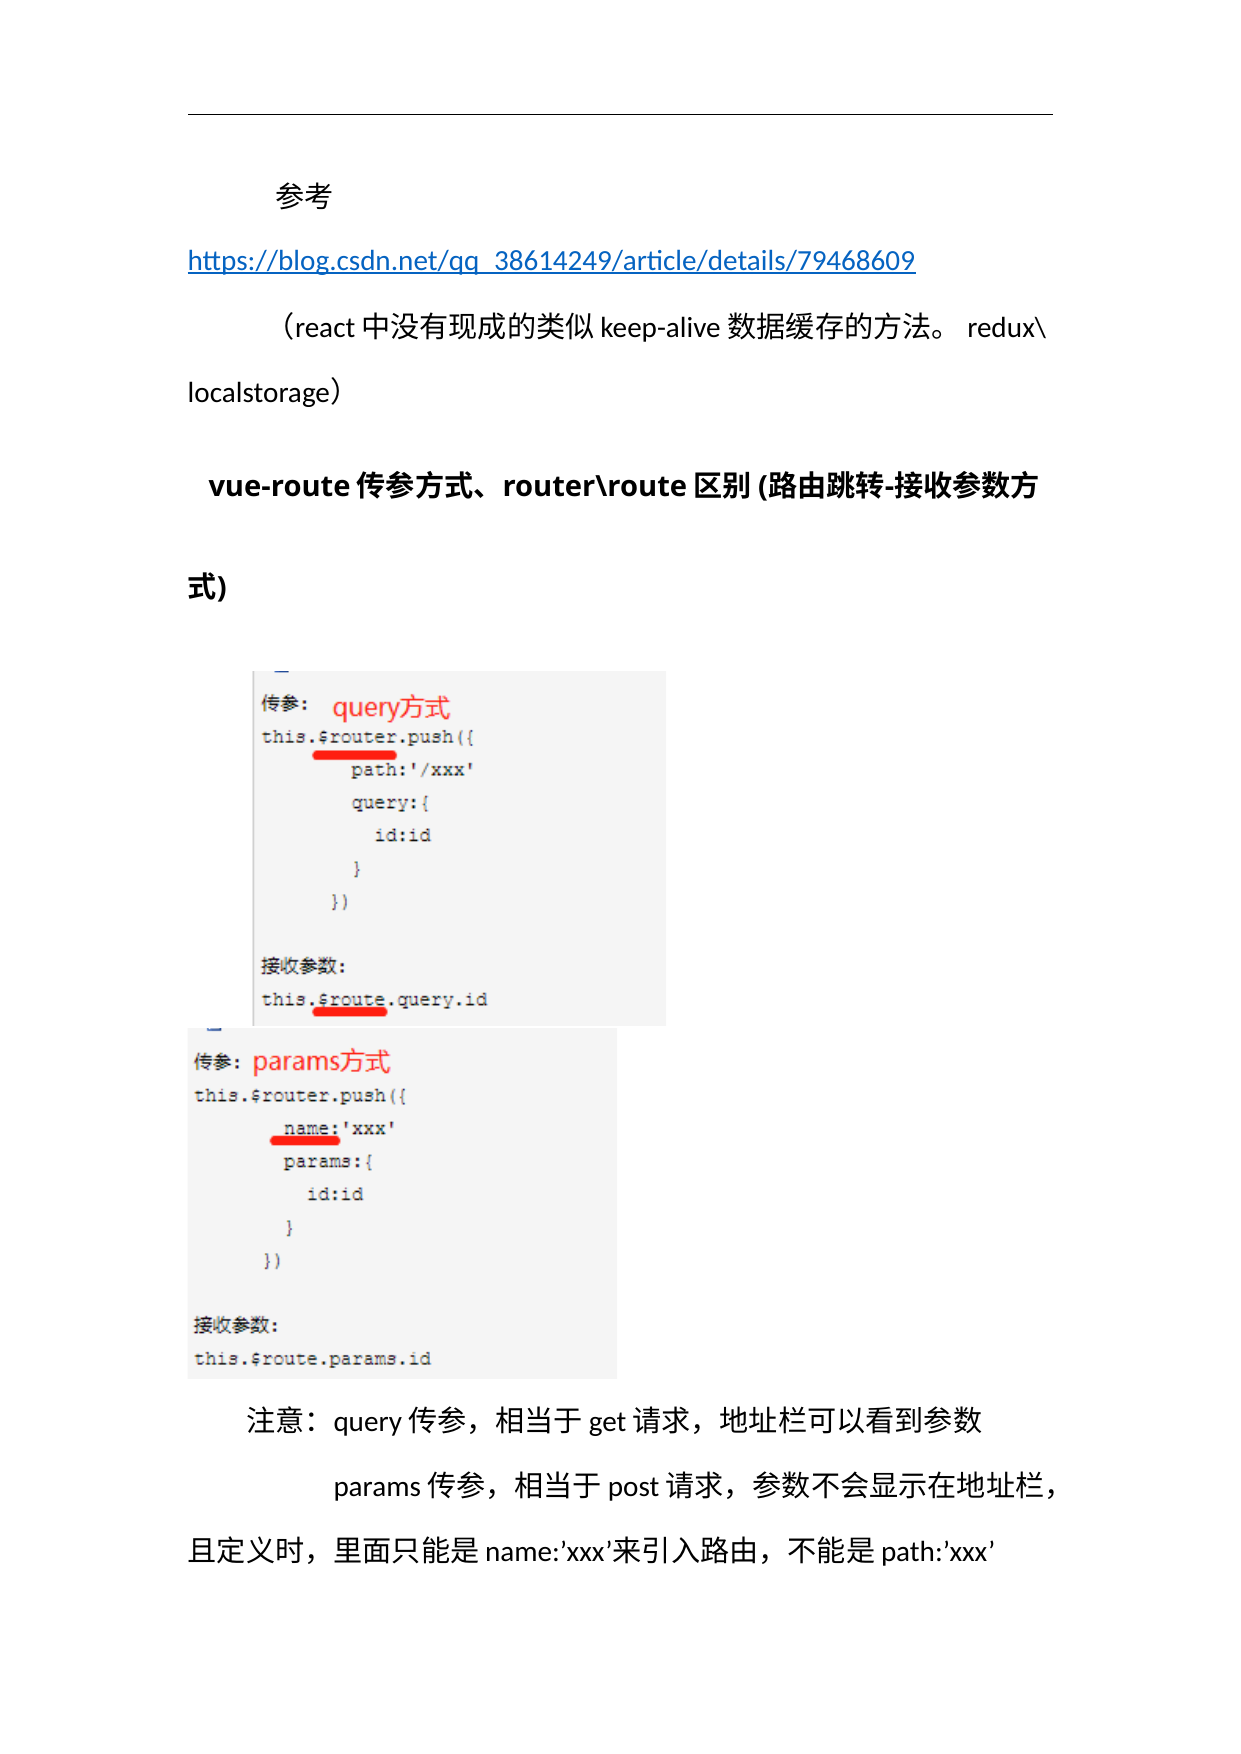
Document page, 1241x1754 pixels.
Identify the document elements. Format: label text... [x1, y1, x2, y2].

text 注意：query传参，相当于get请求，地址栏可以看到参数 [187, 1386, 1053, 1451]
text 参考 https://blog.csdn.net/qq_38614249/article/details/79468609 [187, 162, 1053, 292]
picture [187, 1028, 618, 1379]
text （react中没有现成的类似keep-alive 数据缓存的方法。 redux\localstorage） [187, 292, 1053, 422]
subtitle vue-route传参方式、router\route区别 (路由跳转-接收参数方式) [187, 451, 1053, 617]
picture [245, 671, 667, 1026]
text params传参，相当于post请求，参数不会显示在地址栏，且定义时，里面只能是name:’xxx’来引入路由，不能是path:’xxx’ [187, 1451, 1053, 1581]
